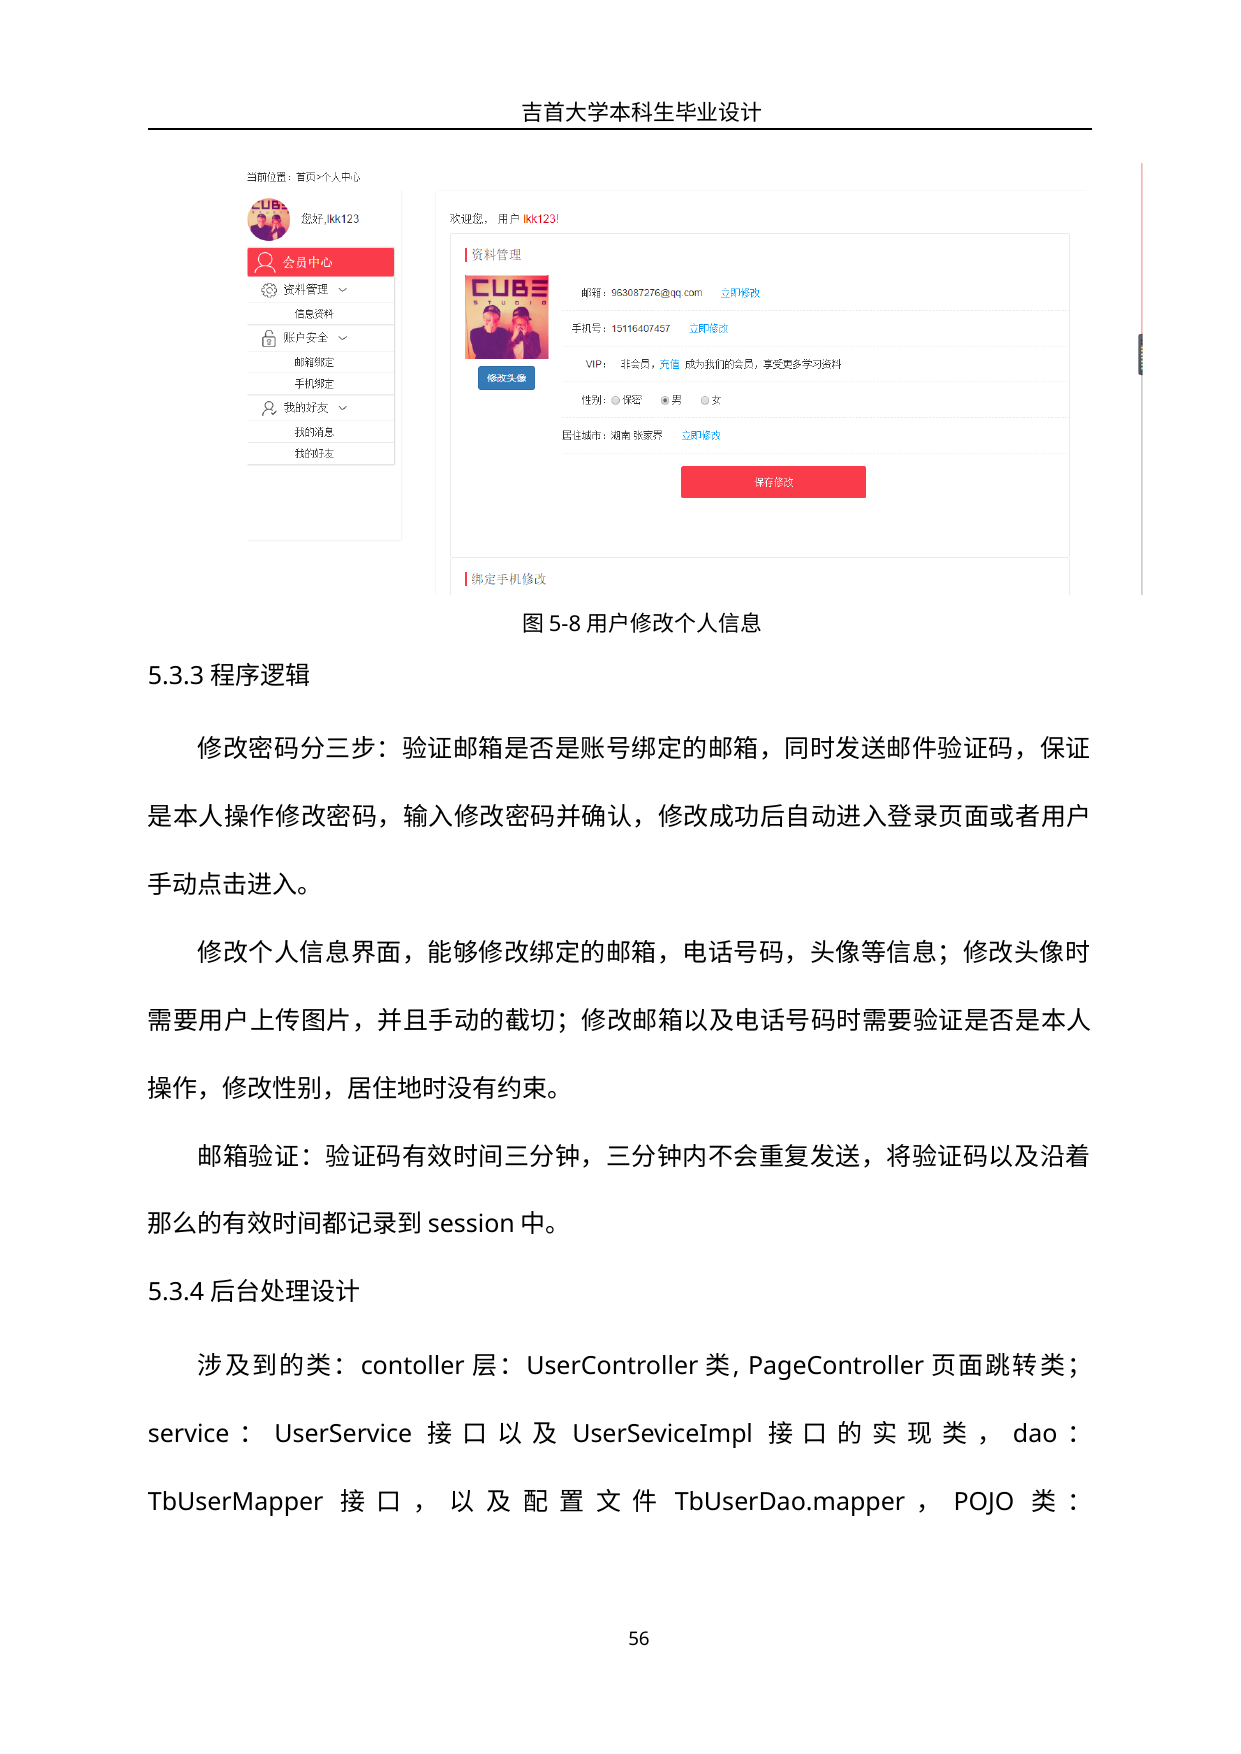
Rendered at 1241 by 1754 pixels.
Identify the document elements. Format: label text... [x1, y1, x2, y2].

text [148, 1329, 1092, 1533]
text 修改密码分三步：验证邮箱是否是账号绑定的邮箱，同时发送邮件验证码，保证是本人操作修改密码，输入修改密码并确认，修改成功后自动进入登录页面或者用户手动点击进入。 [148, 713, 1092, 916]
text 邮箱验证：验证码有效时间三分钟，三分钟内不会重复发送，将验证码以及沿着那么的有效时间都记录到session中。 [148, 1120, 1092, 1256]
text 修改个人信息界面，能够修改绑定的邮箱，电话号码，头像等信息；修改头像时需要用户上传图片，并且手动的截切；修改邮箱以及电话号码时需要验证是否是本人操作，修改性别，居住地时没有约束。 [148, 916, 1092, 1120]
text 图5-8 用户修改个人信息 [148, 605, 1092, 639]
picture [197, 163, 1143, 595]
text 5.3.4 后台处理设计 [148, 1256, 1092, 1324]
text 5.3.3 程序逻辑 [148, 639, 1092, 707]
